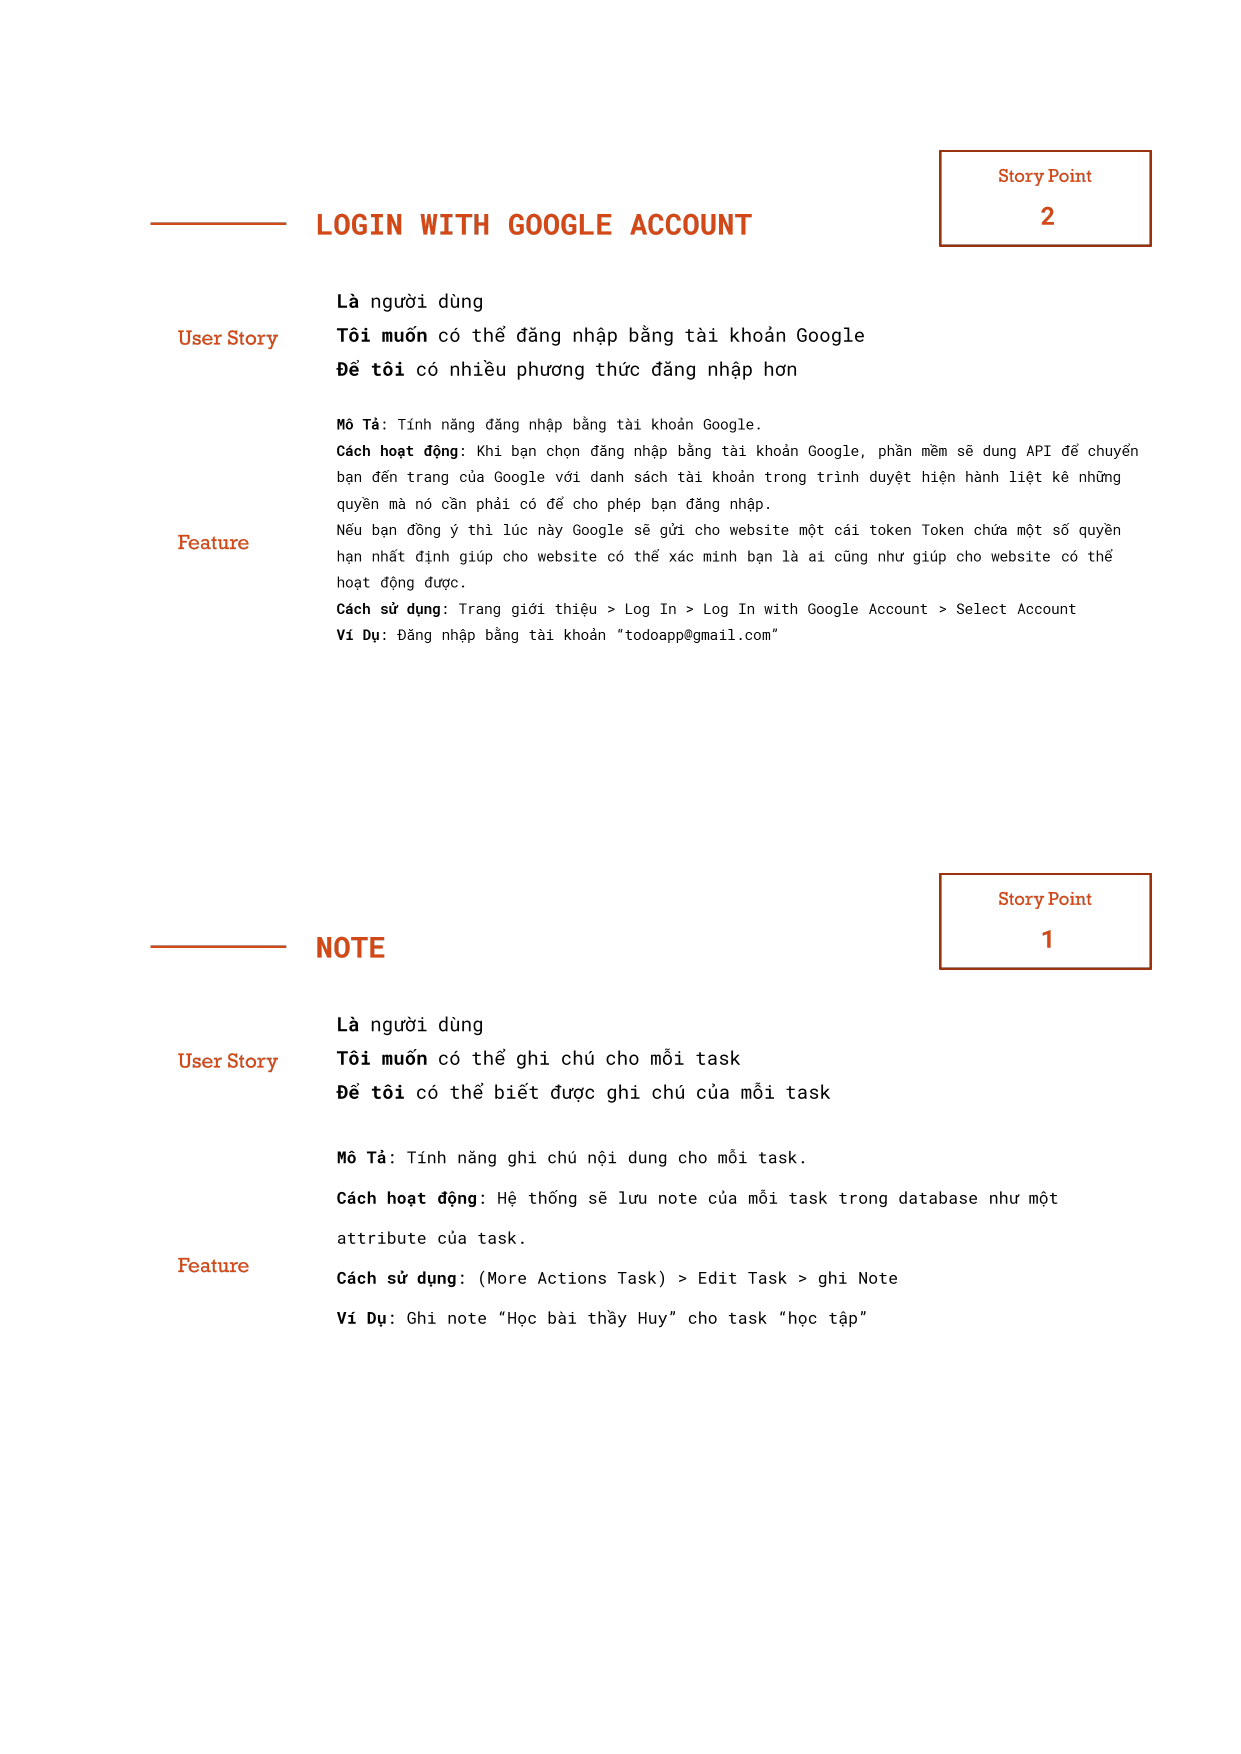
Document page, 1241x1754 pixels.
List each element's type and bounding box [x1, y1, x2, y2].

picture [150, 150, 1152, 653]
picture [150, 873, 1152, 1338]
